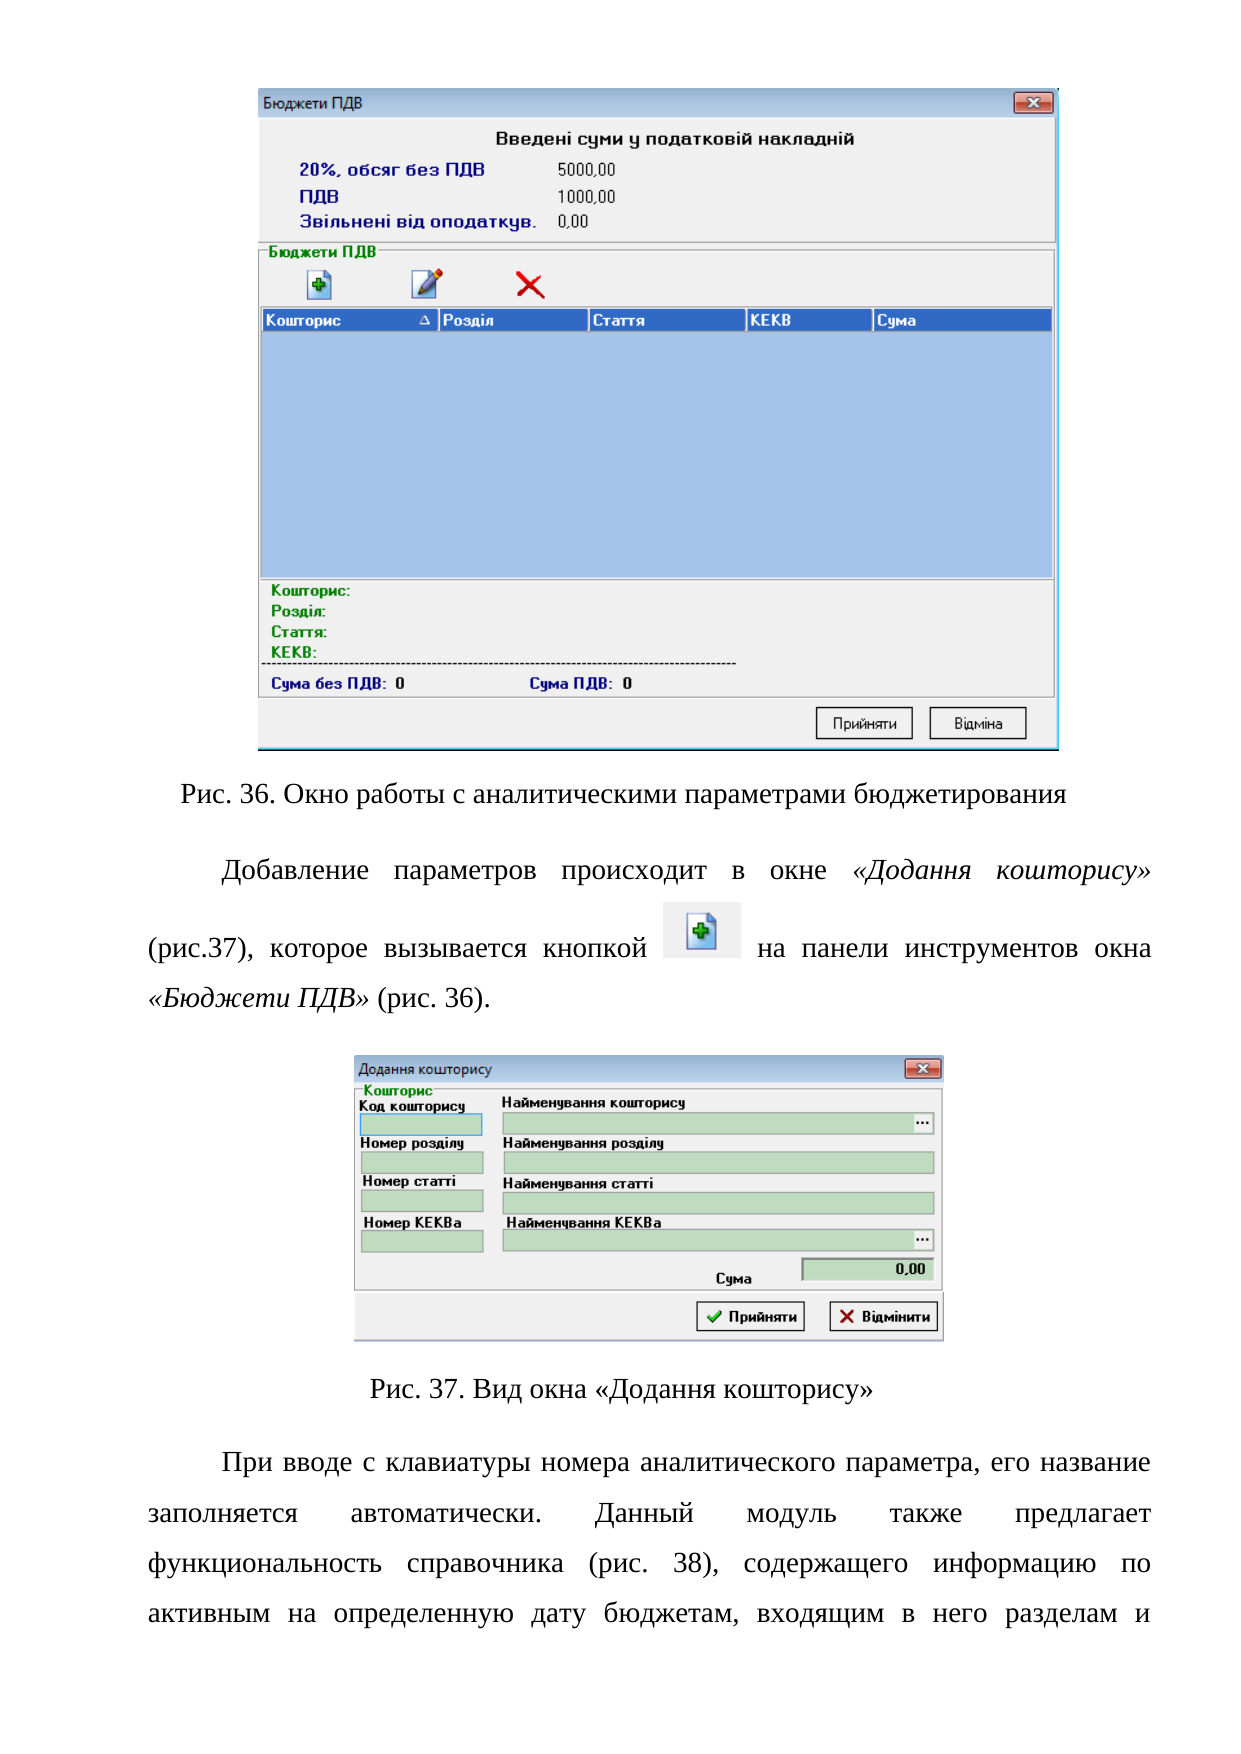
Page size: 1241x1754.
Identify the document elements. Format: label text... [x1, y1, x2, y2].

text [148, 1444, 1152, 1629]
text Добавление параметров происходит в окне «Додання кошторису» (рис.37), которое вызывается кнопкой на панели инструментов окна «Бюджети ПДВ» (рис. 36). [148, 852, 1152, 1014]
picture [663, 902, 742, 958]
picture [258, 88, 1059, 751]
picture [354, 1055, 944, 1342]
